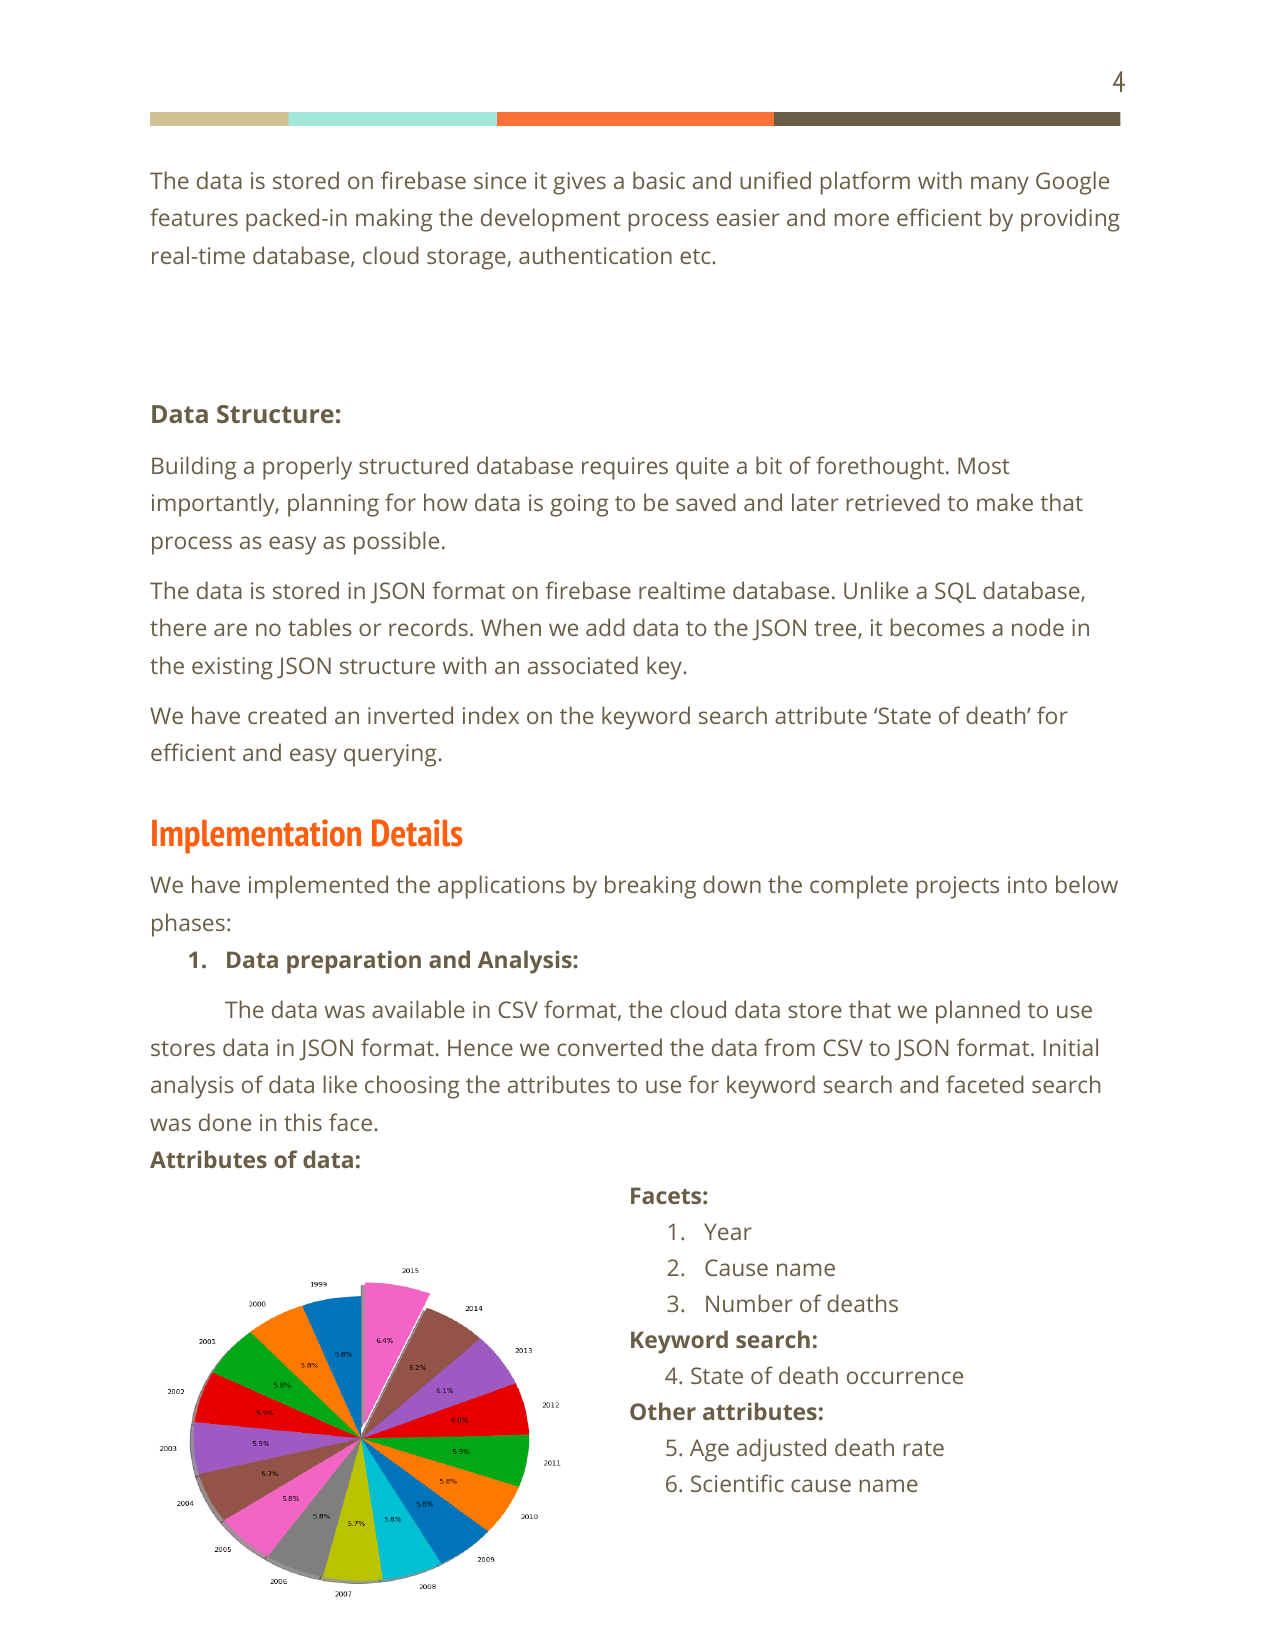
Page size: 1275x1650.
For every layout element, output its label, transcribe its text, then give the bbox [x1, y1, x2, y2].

text 4. State of death occurrence [610, 1360, 1125, 1391]
list Year [610, 1216, 1125, 1247]
text 5. Age adjusted death rate [610, 1432, 1125, 1463]
list Data preparation and Analysis: [187, 944, 1125, 975]
text Keyword search: [610, 1324, 1125, 1355]
text Other attributes: [610, 1396, 1125, 1427]
text The data is stored in JSON format on firebase realtime database. Unlike a SQL database, there are no tables or records. When we add data to the JSON tree, it becomes a node in the existing JSON structure with an associated key. [150, 575, 1125, 681]
text The data is stored on firebase since it gives a basic and unified platform with many Google features packed-in making the development process easier and more efficient by providing real-time database, cloud storage, authentication etc. [150, 165, 1125, 271]
text 6. Scientific cause name [610, 1468, 1125, 1499]
text The data was available in CSV format, the cloud data store that we planned to use stores data in JSON format. Hence we converted the data from CSV to JSON format. Initial analysis of data like choosing the attributes to use for keyword search and faceted search was done in this face. [150, 994, 1125, 1138]
text Attributes of data: [150, 1144, 1125, 1175]
picture [98, 1215, 610, 1650]
text We have implemented the applications by breaking down the complete projects into below phases: [150, 869, 1125, 938]
text Data Structure: [150, 396, 1125, 431]
text Facets: [150, 1180, 1125, 1211]
list Number of deaths [610, 1288, 1125, 1319]
list Cause name [610, 1252, 1125, 1283]
picture [150, 112, 1121, 126]
text We have created an inverted index on the keyword search attribute ‘State of death’ for efficient and easy querying. [150, 700, 1125, 768]
text Building a properly structured database requires quite a bit of forethought. Most importantly, planning for how data is going to be saved and later retrieved to make that process as easy as possible. [150, 450, 1125, 556]
subtitle Implementation Details [150, 808, 1125, 857]
